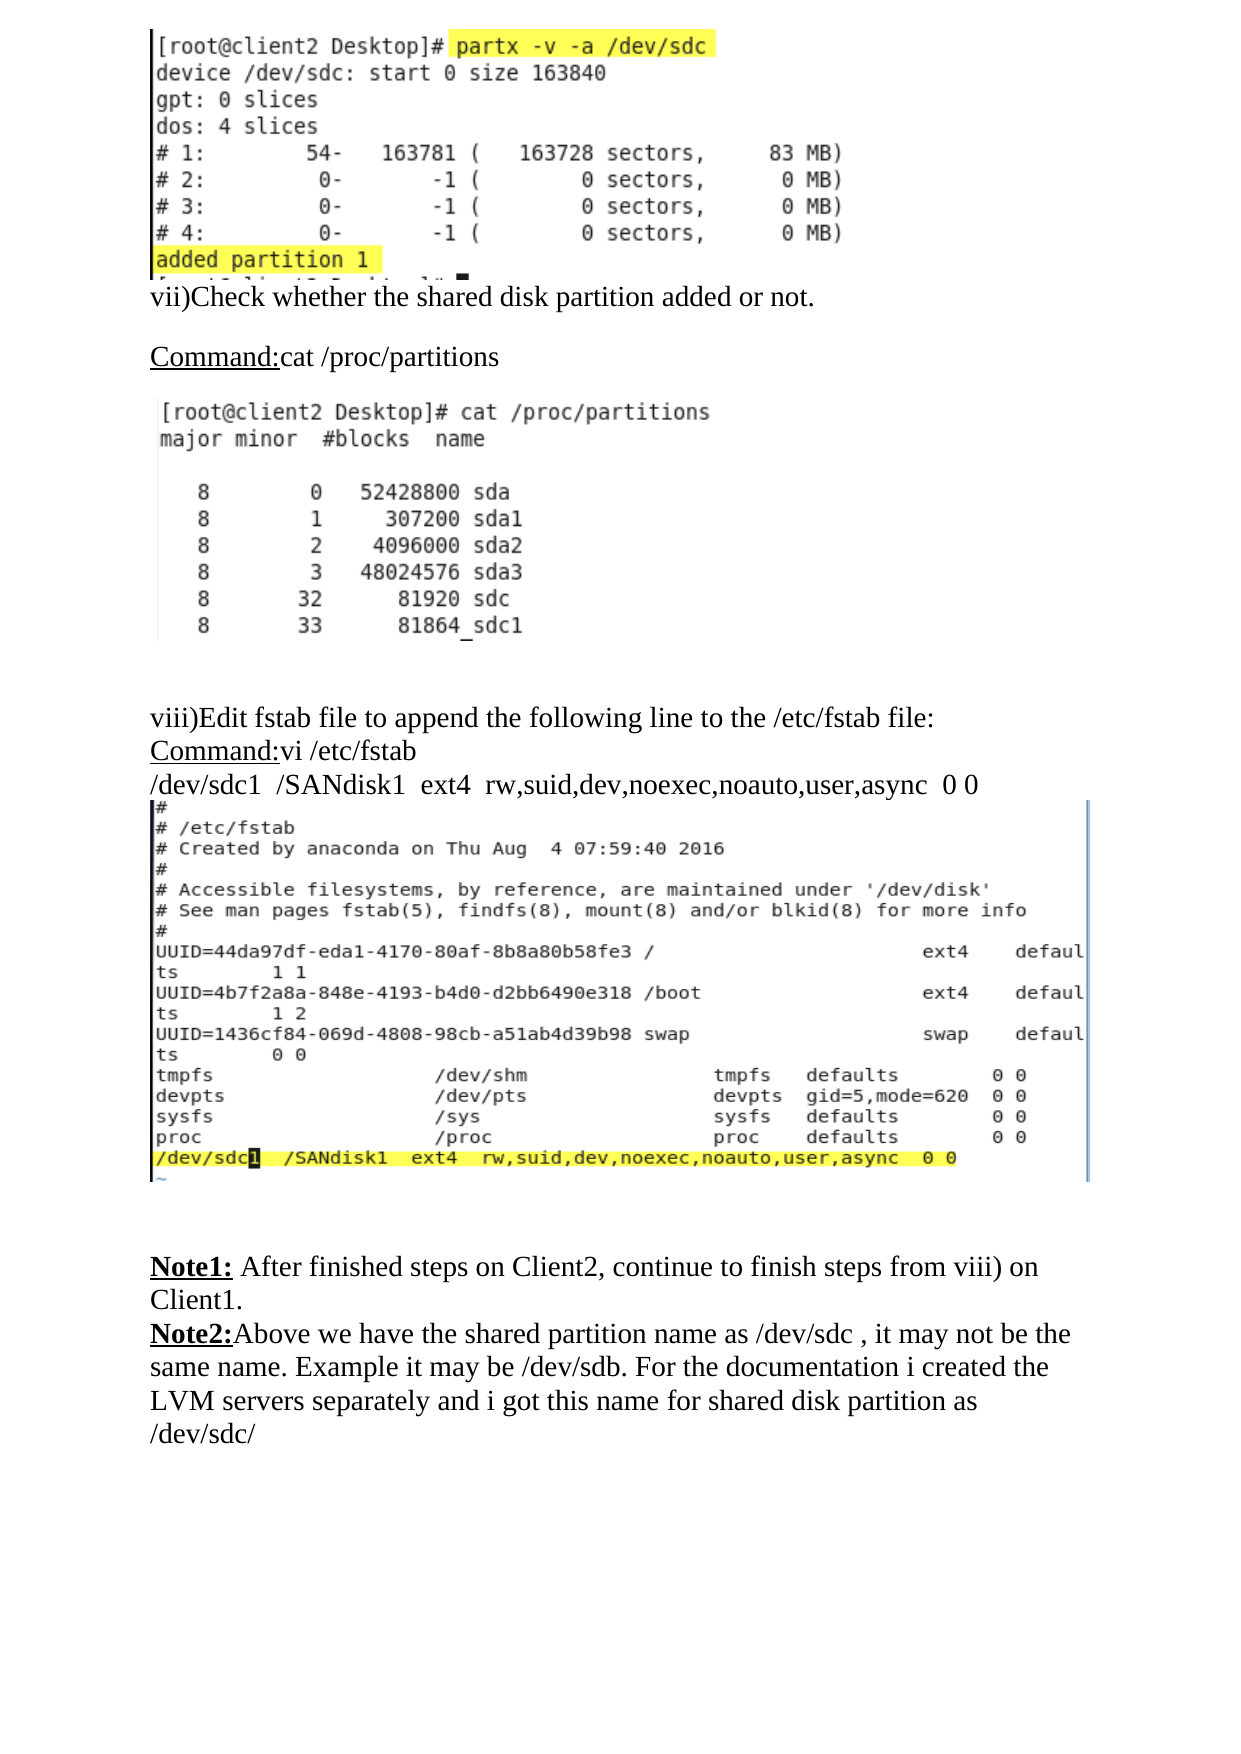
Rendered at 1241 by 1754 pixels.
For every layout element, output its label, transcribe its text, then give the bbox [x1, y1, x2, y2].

picture [150, 29, 871, 280]
text vii)Check whether the shared disk partition added or not. [150, 279, 1090, 313]
text Command:cat /proc/partitions [150, 339, 1090, 372]
text Note1: After finished steps on Client2, continue to finish steps from viii) on Client1. [150, 1249, 1090, 1316]
text Command:vi /etc/fstab [150, 733, 1090, 767]
picture [150, 800, 1091, 1182]
picture [157, 398, 725, 641]
text viii)Edit fstab file to append the following line to the /etc/fstab file: [150, 700, 1090, 733]
text /dev/sdc1 /SANdisk1 ext4 rw,suid,dev,noexec,noauto,user,async 0 0 [150, 767, 1090, 800]
text Note2:Above we have the shared partition name as /dev/sdc , it may not be the same name. Example it may be /dev/sdb. For the documentation i created the LVM servers separately and i got this name for shared disk partition as /dev/sdc/ [150, 1316, 1090, 1450]
